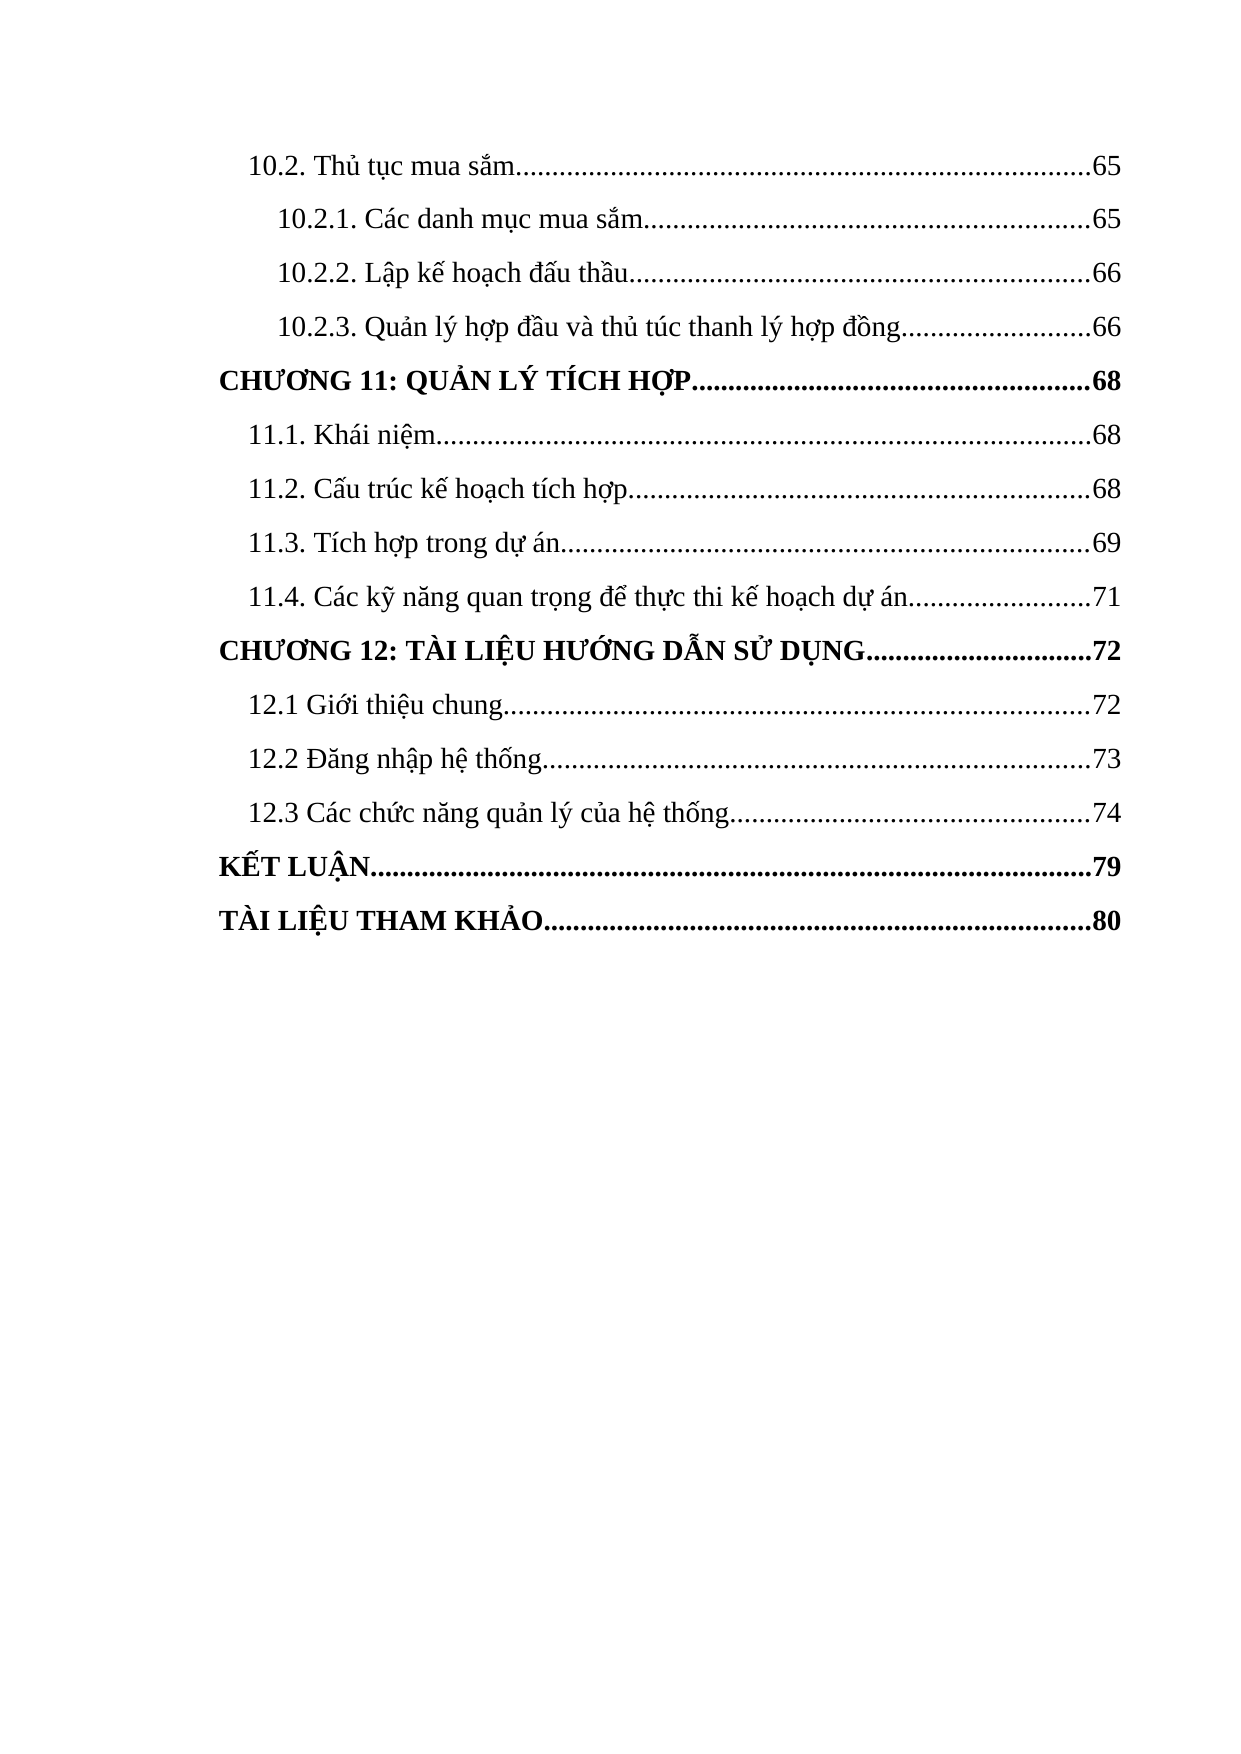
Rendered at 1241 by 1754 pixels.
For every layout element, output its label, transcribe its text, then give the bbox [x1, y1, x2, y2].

text CHƯƠNG 11: QUẢN LÝ TÍCH HỢP 68 [177, 363, 1122, 397]
text 12.3 Các chức năng quản lý của hệ thống 74 [206, 795, 1122, 829]
text KẾT LUẬN 79 [177, 849, 1122, 883]
text 11.3. Tích hợp trong dự án 69 [206, 525, 1122, 559]
text CHƯƠNG 12: TÀI LIỆU HƯỚNG DẪN SỬ DỤNG 72 [177, 633, 1122, 667]
text 10.2.1. Các danh mục mua sắm 65 [236, 202, 1122, 235]
text 12.1 Giới thiệu chung 72 [206, 687, 1122, 721]
text 11.1. Khái niệm 68 [206, 417, 1122, 451]
text 12.2 Đăng nhập hệ thống 73 [206, 741, 1122, 775]
text 10.2.3. Quản lý hợp đầu và thủ túc thanh lý hợp đồng 66 [236, 309, 1122, 343]
text 11.2. Cấu trúc kế hoạch tích hợp 68 [206, 471, 1122, 505]
text TÀI LIỆU THAM KHẢO 80 [177, 903, 1122, 937]
text 11.4. Các kỹ năng quan trọng để thực thi kế hoạch dự án 71 [206, 579, 1122, 613]
text 10.2. Thủ tục mua sắm 65 [206, 148, 1122, 181]
text 10.2.2. Lập kế hoạch đấu thầu 66 [236, 256, 1122, 289]
